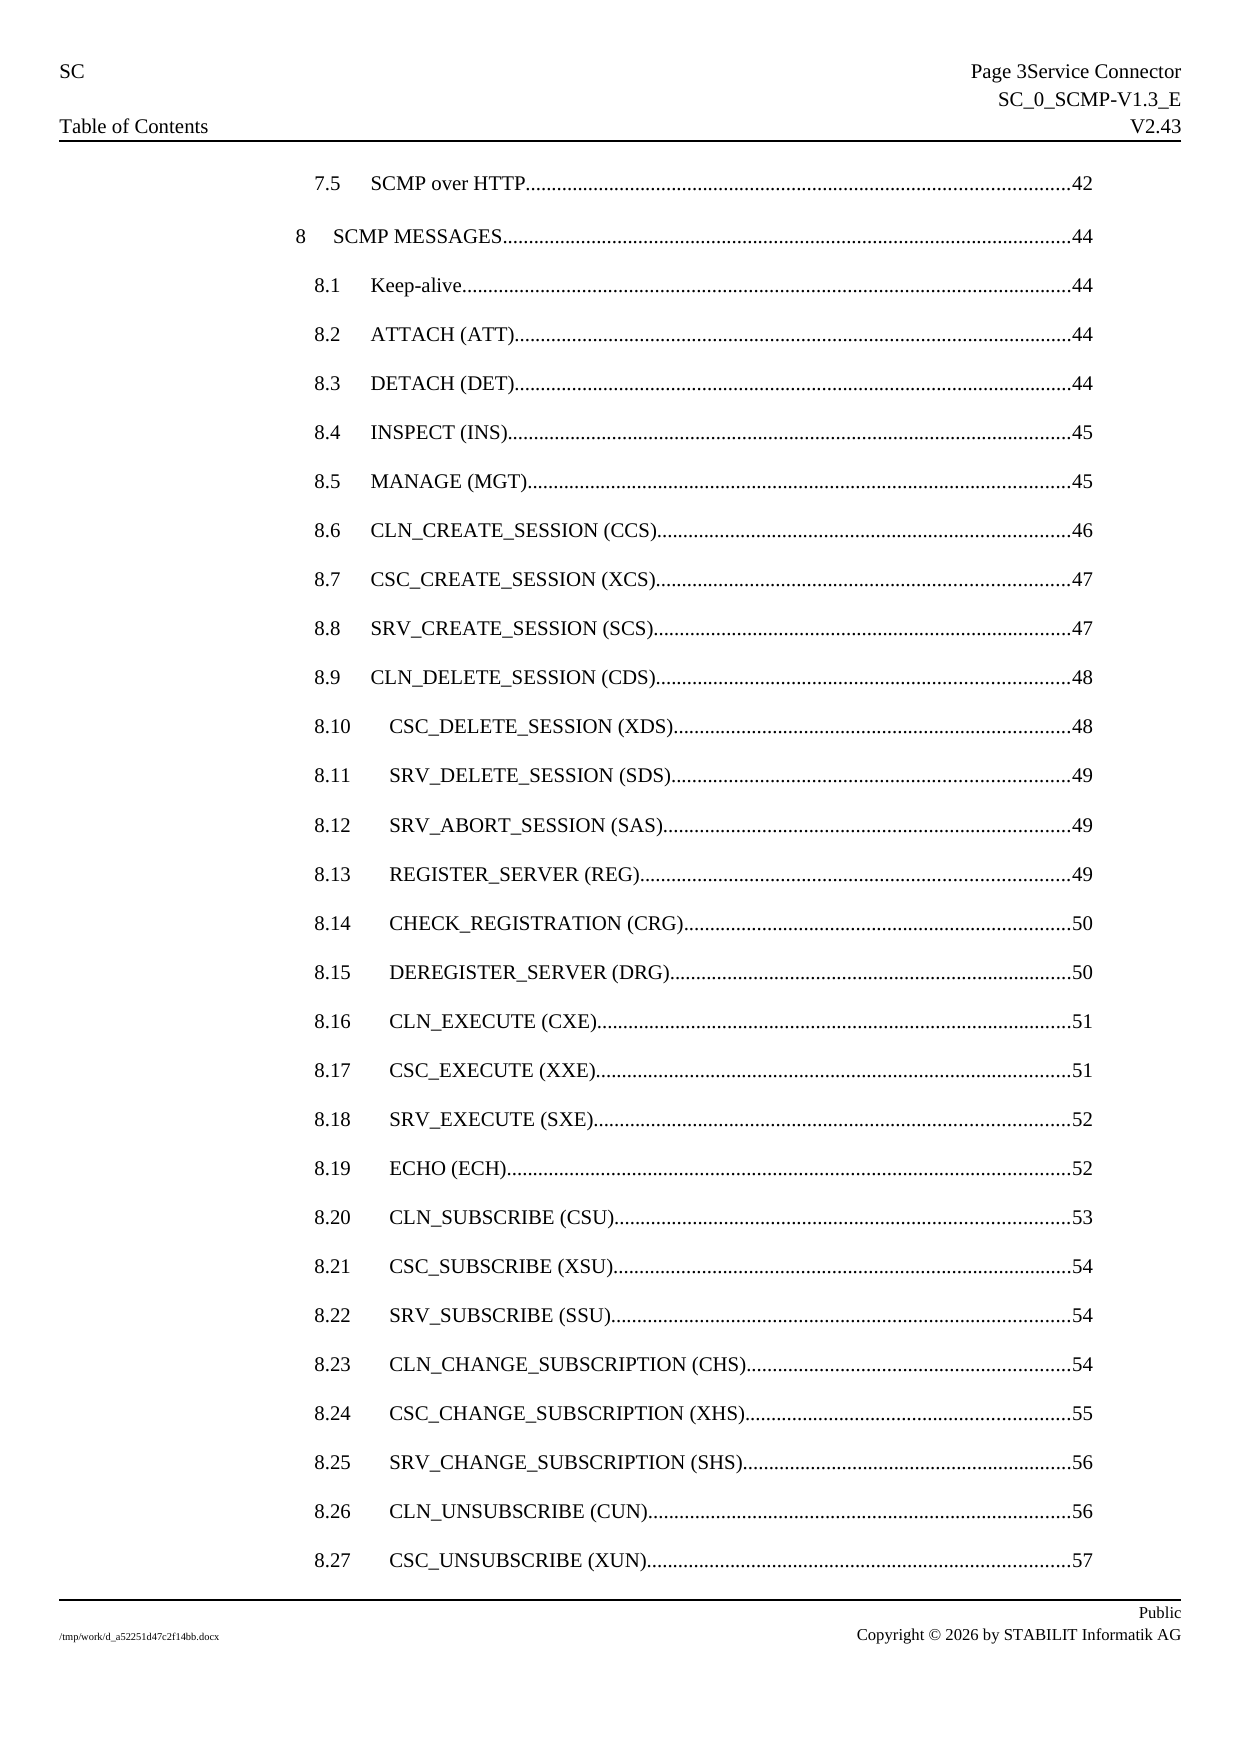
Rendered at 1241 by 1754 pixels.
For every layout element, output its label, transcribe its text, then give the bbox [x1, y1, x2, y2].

text 8.13 REGISTER_SERVER (REG) 49 [314, 862, 1092, 886]
text 8.12 SRV_ABORT_SESSION (SAS) 49 [314, 812, 1092, 837]
text 8.23 CLN_CHANGE_SUBSCRIPTION (CHS) 54 [314, 1352, 1092, 1376]
text 8.3 DETACH (DET) 44 [314, 371, 1092, 395]
text 8.22 SRV_SUBSCRIBE (SSU) 54 [314, 1303, 1092, 1327]
text 8.26 CLN_UNSUBSCRIBE (CUN) 56 [314, 1499, 1092, 1523]
text 8.6 CLN_CREATE_SESSION (CCS) 46 [314, 518, 1092, 542]
text 8.16 CLN_EXECUTE (CXE) 51 [314, 1009, 1092, 1033]
text 8.5 MANAGE (MGT) 45 [314, 469, 1092, 493]
text 8.25 SRV_CHANGE_SUBSCRIPTION (SHS) 56 [314, 1450, 1092, 1474]
text 8.1 Keep-alive 44 [314, 273, 1092, 297]
text 8.19 ECHO (ECH) 52 [314, 1156, 1092, 1180]
text 8.7 CSC_CREATE_SESSION (XCS) 47 [314, 567, 1092, 591]
text 8.17 CSC_EXECUTE (XXE) 51 [314, 1058, 1092, 1082]
text 8.10 CSC_DELETE_SESSION (XDS) 48 [314, 714, 1092, 738]
text 8.4 INSPECT (INS) 45 [314, 420, 1092, 444]
text 8.14 CHECK_REGISTRATION (CRG) 50 [314, 911, 1092, 935]
text 8.18 SRV_EXECUTE (SXE) 52 [314, 1107, 1092, 1131]
text 8.15 DEREGISTER_SERVER (DRG) 50 [314, 960, 1092, 984]
text 8 SCMP Messages 44 [295, 224, 1092, 248]
text 8.2 ATTACH (ATT) 44 [314, 322, 1092, 346]
text 8.20 CLN_SUBSCRIBE (CSU) 53 [314, 1205, 1092, 1229]
text 8.27 CSC_UNSUBSCRIBE (XUN) 57 [314, 1548, 1092, 1572]
text 8.21 CSC_SUBSCRIBE (XSU) 54 [314, 1254, 1092, 1278]
text 8.24 CSC_CHANGE_SUBSCRIPTION (XHS) 55 [314, 1401, 1092, 1425]
text 8.11 SRV_DELETE_SESSION (SDS) 49 [314, 763, 1092, 787]
text 8.8 SRV_CREATE_SESSION (SCS) 47 [314, 616, 1092, 640]
text 7.5 SCMP over HTTP 42 [314, 171, 1092, 194]
text 8.9 CLN_DELETE_SESSION (CDS) 48 [314, 665, 1092, 689]
